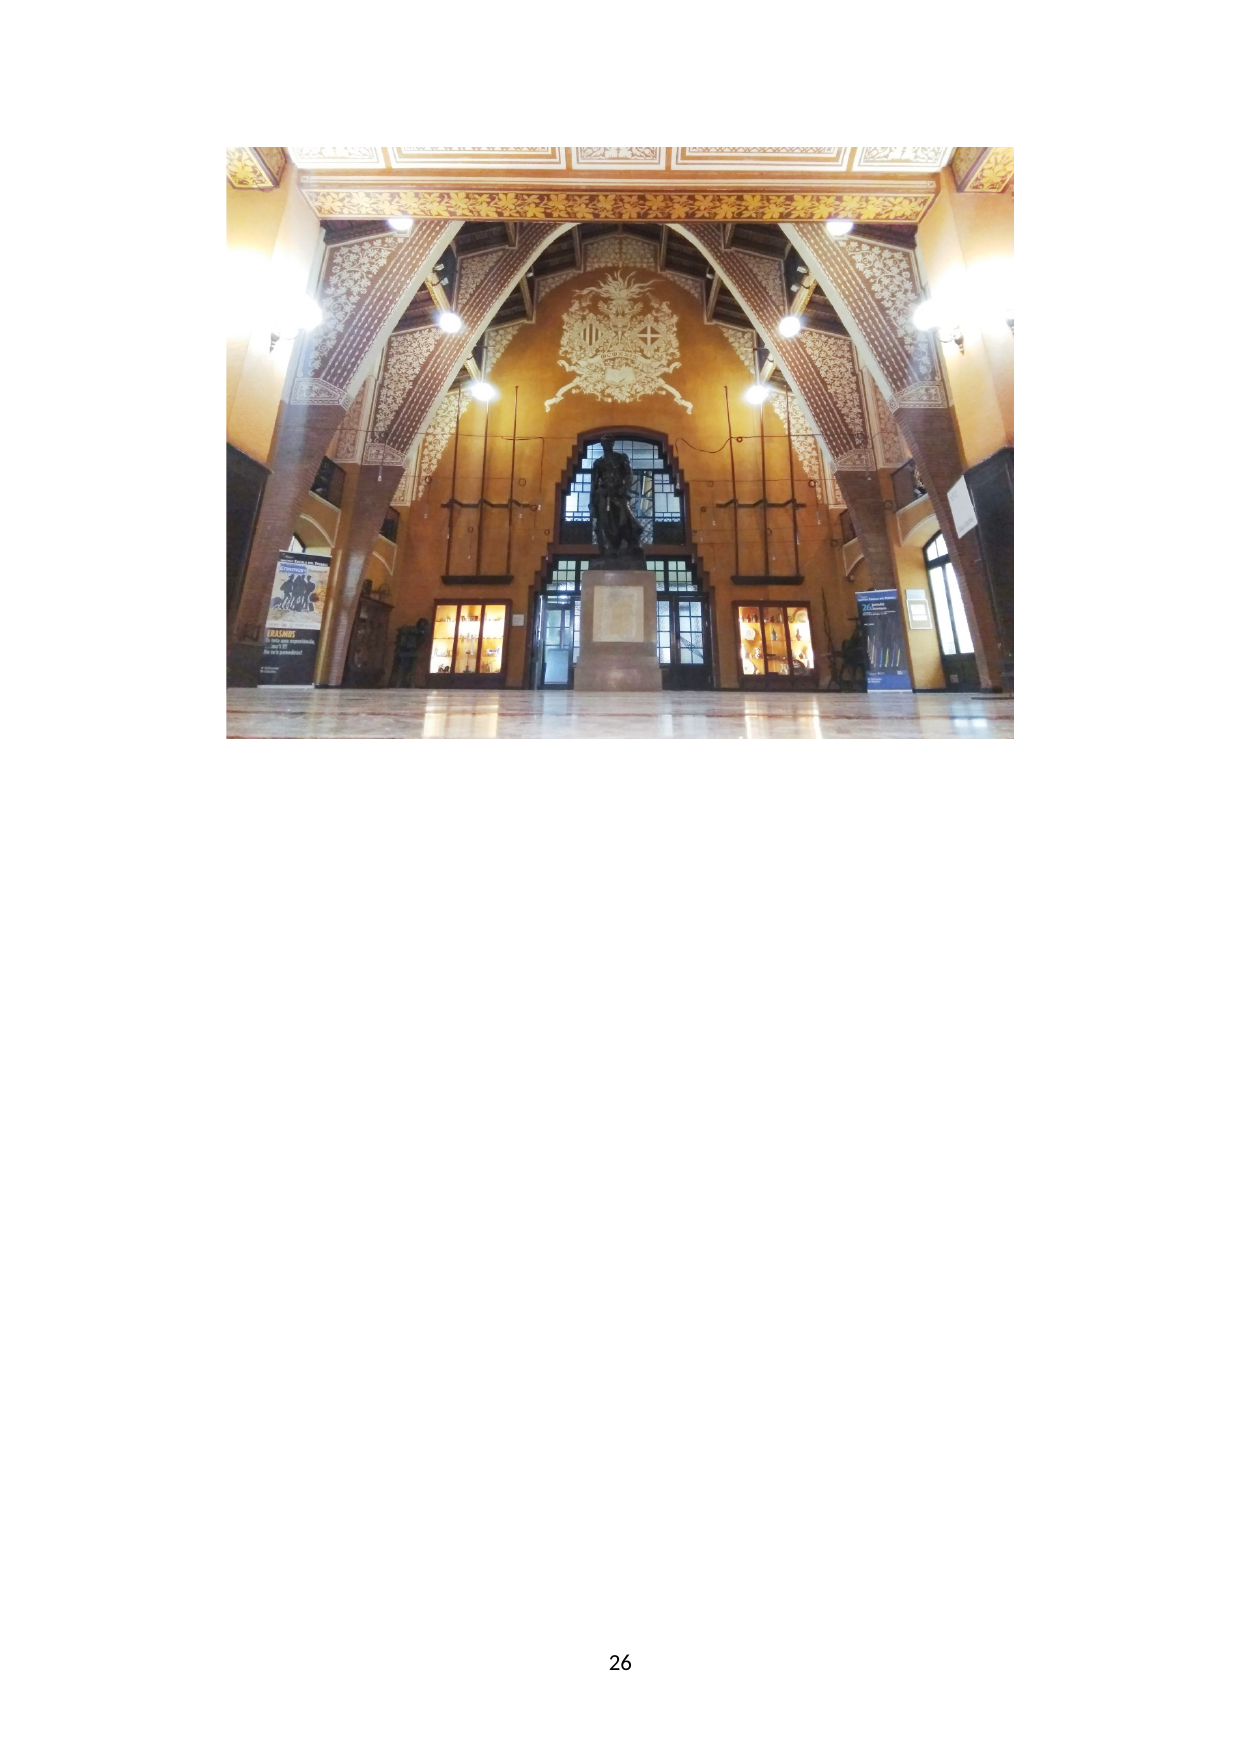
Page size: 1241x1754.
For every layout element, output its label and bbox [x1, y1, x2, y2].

picture [226, 147, 1014, 739]
